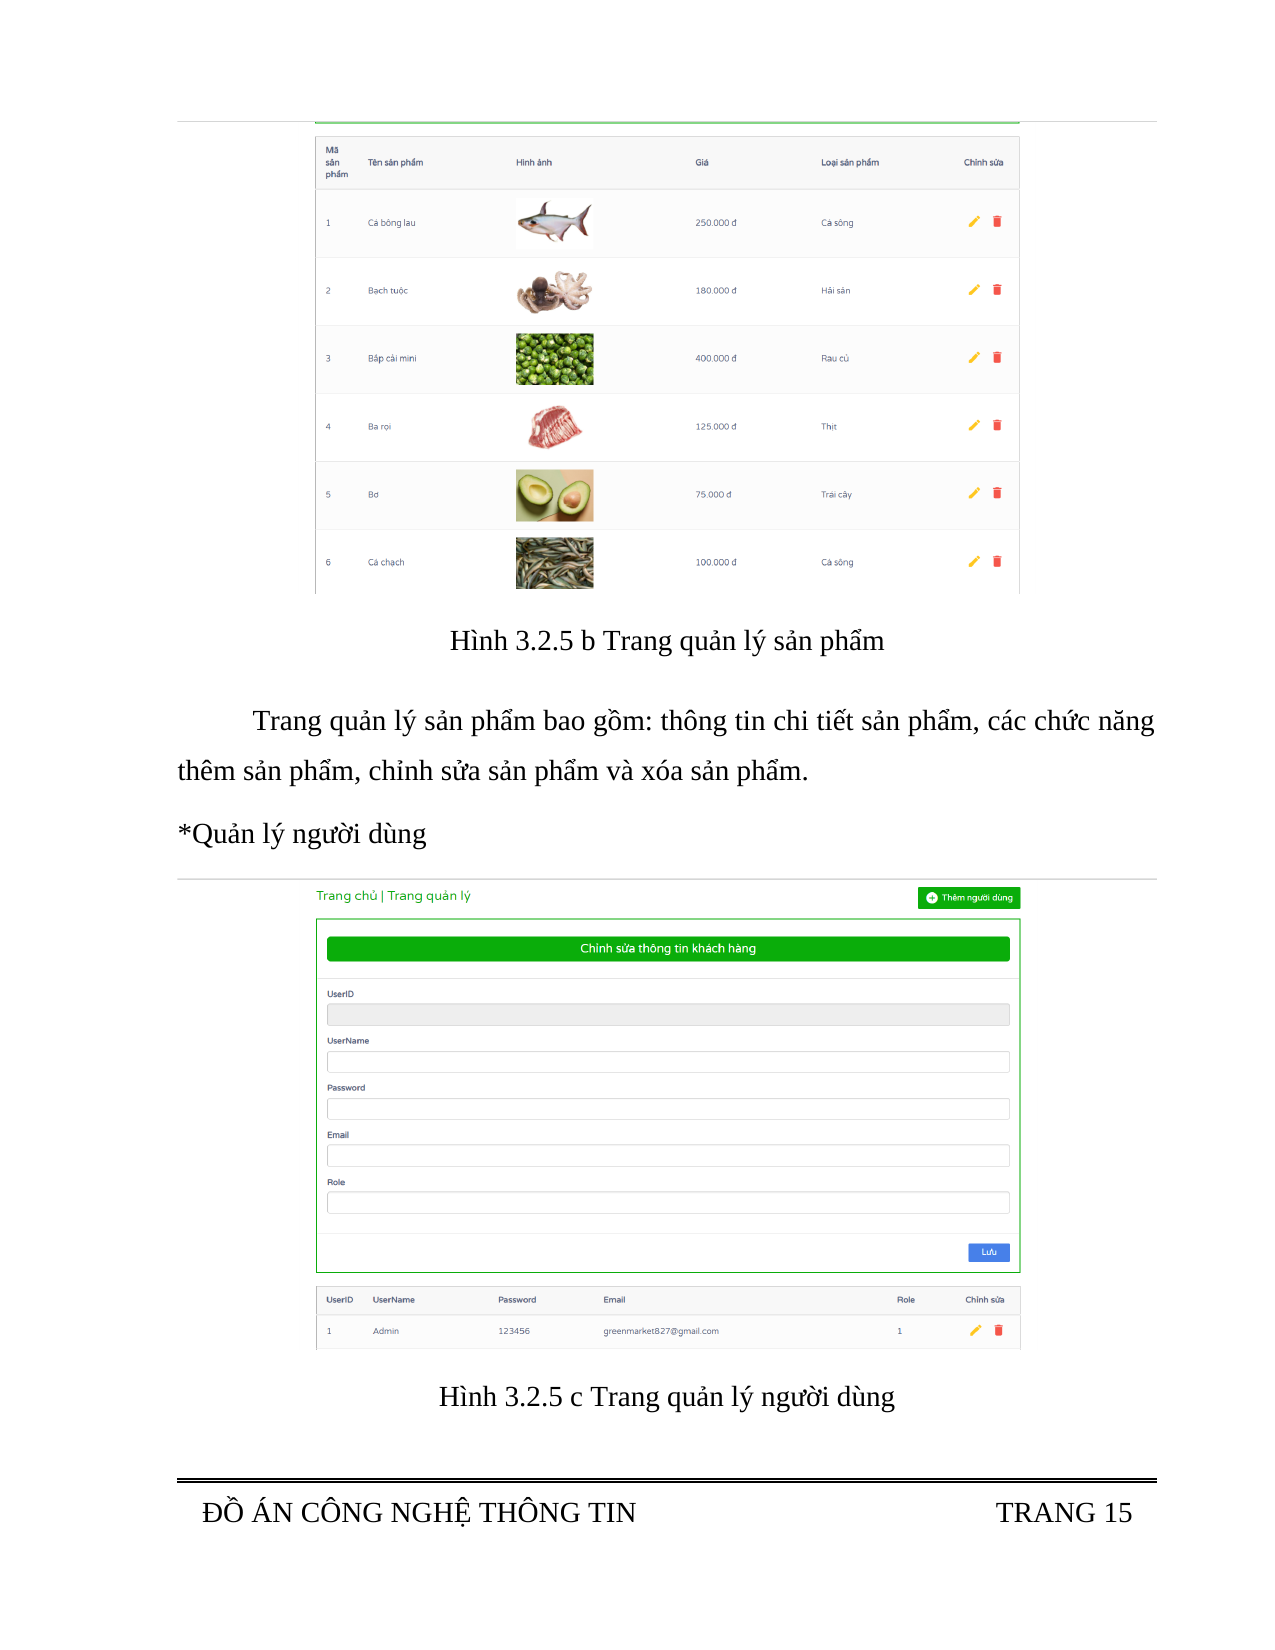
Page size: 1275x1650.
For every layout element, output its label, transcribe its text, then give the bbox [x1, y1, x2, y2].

text Trang quản lý sản phẩm bao gồm: thông tin chi tiết sản phẩm, các chức năng thêm sản phẩm, chỉnh sửa sản phẩm và xóa sản phẩm. [177, 703, 1157, 787]
picture [177, 878, 1157, 1350]
picture [177, 121, 1157, 594]
text Hình 3.2.5 b Trang quản lý sản phẩm [177, 623, 1157, 657]
text Hình 3.2.5 c Trang quản lý người dùng [177, 1379, 1157, 1413]
text *Quản lý người dùng [177, 816, 1157, 849]
